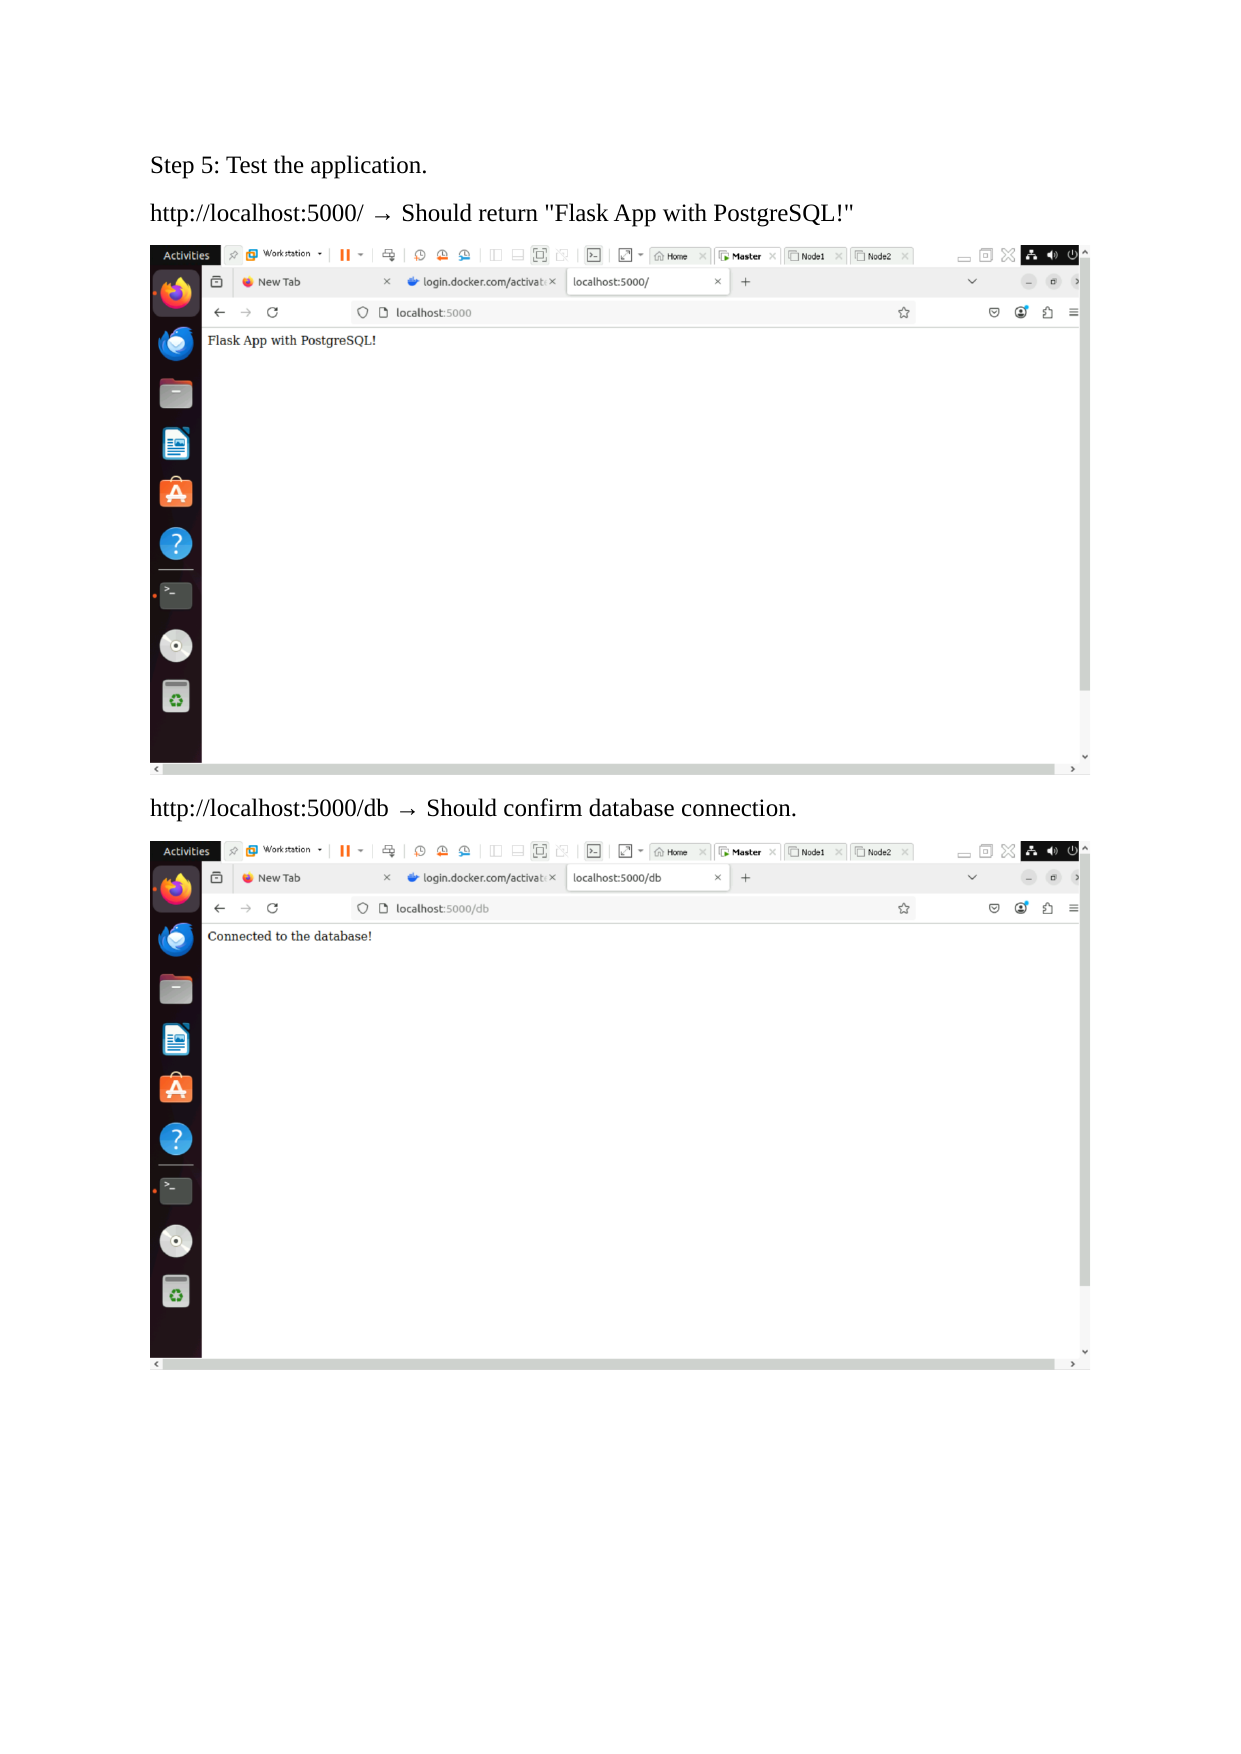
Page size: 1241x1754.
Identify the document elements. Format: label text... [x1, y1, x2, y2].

picture [150, 245, 1091, 775]
text http://localhost:5000/ → Should return "Flask App with PostgreSQL!" [150, 198, 1090, 226]
text http://localhost:5000/db → Should confirm database connection. [150, 793, 1090, 822]
text Step 5: Test the application. [150, 150, 1090, 179]
picture [150, 841, 1091, 1370]
